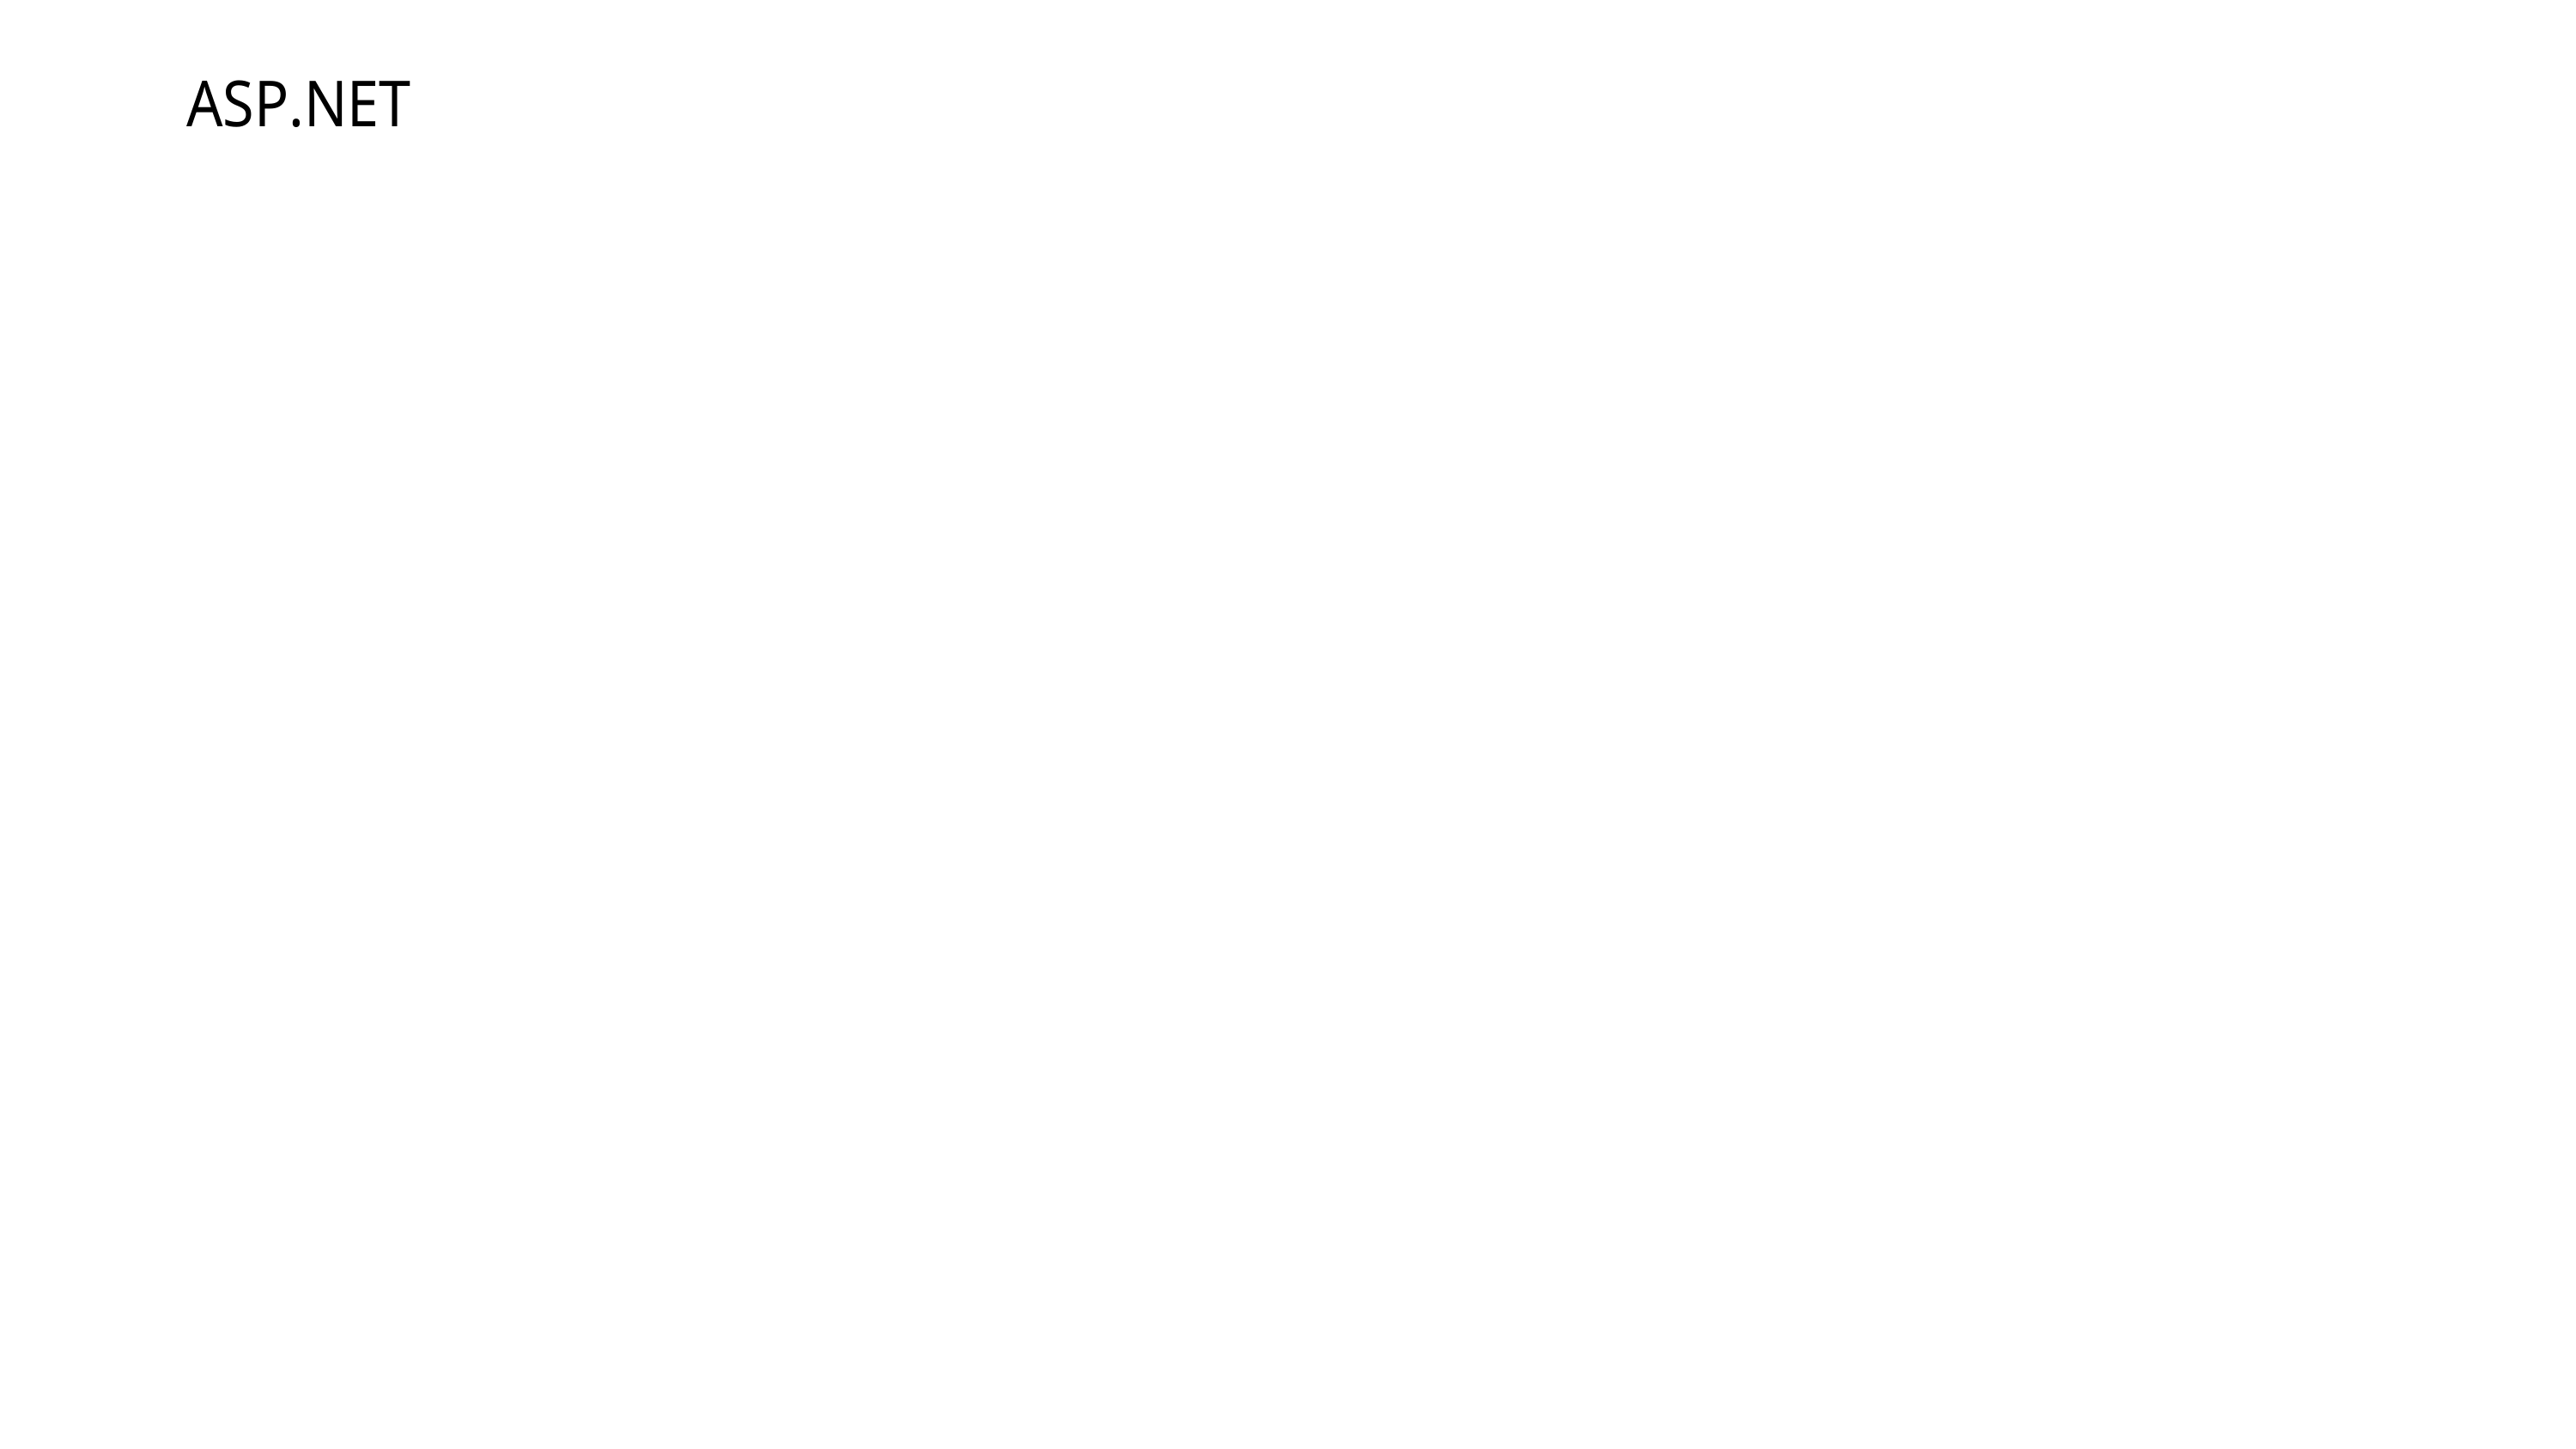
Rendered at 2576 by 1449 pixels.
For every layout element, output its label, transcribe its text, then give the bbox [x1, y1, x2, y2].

text Python SQL ASP.NET [186, 59, 477, 145]
